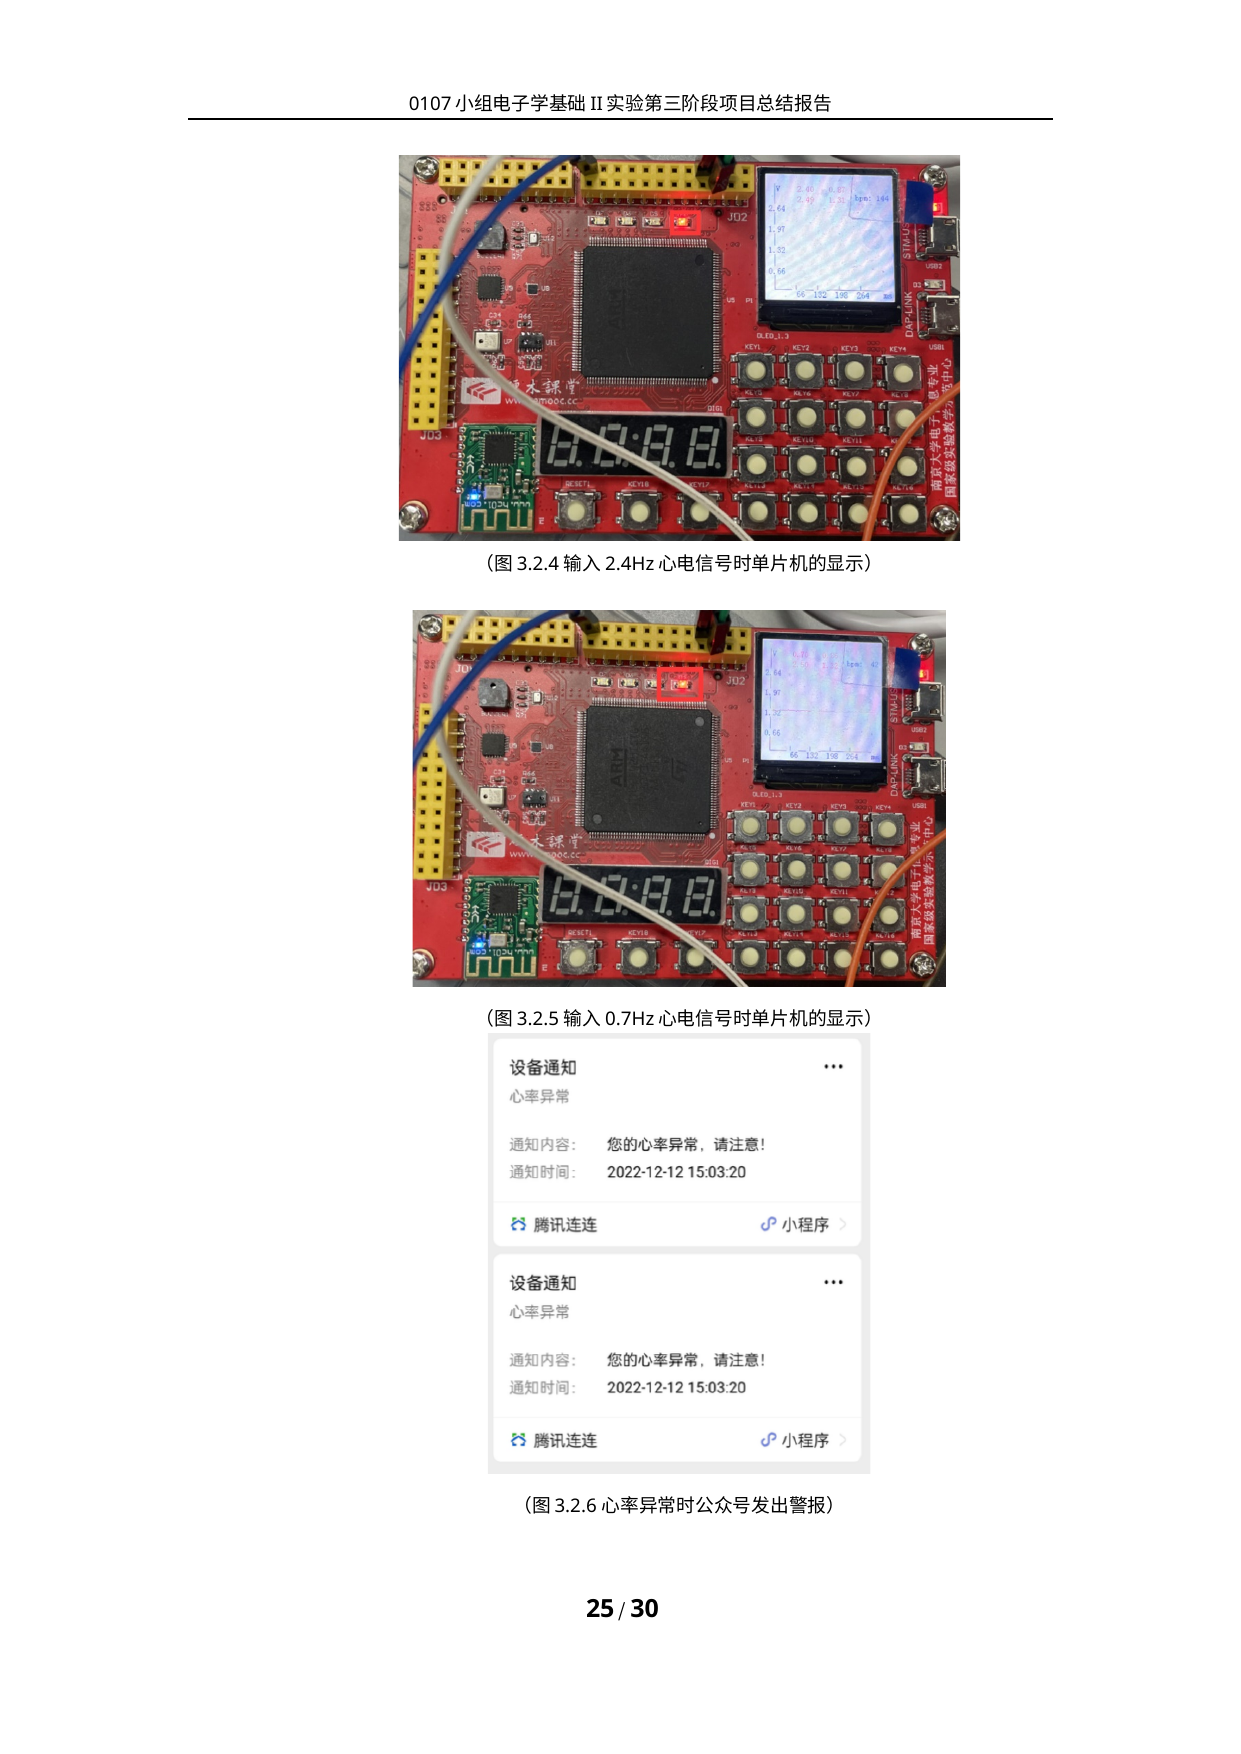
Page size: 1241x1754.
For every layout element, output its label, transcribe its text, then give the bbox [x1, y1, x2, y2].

list （图3.2.5 输入0.7Hz心电信号时单片机的显示） [306, 1001, 1053, 1033]
picture [398, 155, 961, 541]
list （图3.2.6 心率异常时公众号发出警报） [306, 1488, 1053, 1521]
list （图3.2.4 输入2.4Hz心电信号时单片机的显示） [306, 546, 1053, 578]
picture [487, 1033, 871, 1474]
picture [412, 610, 946, 987]
